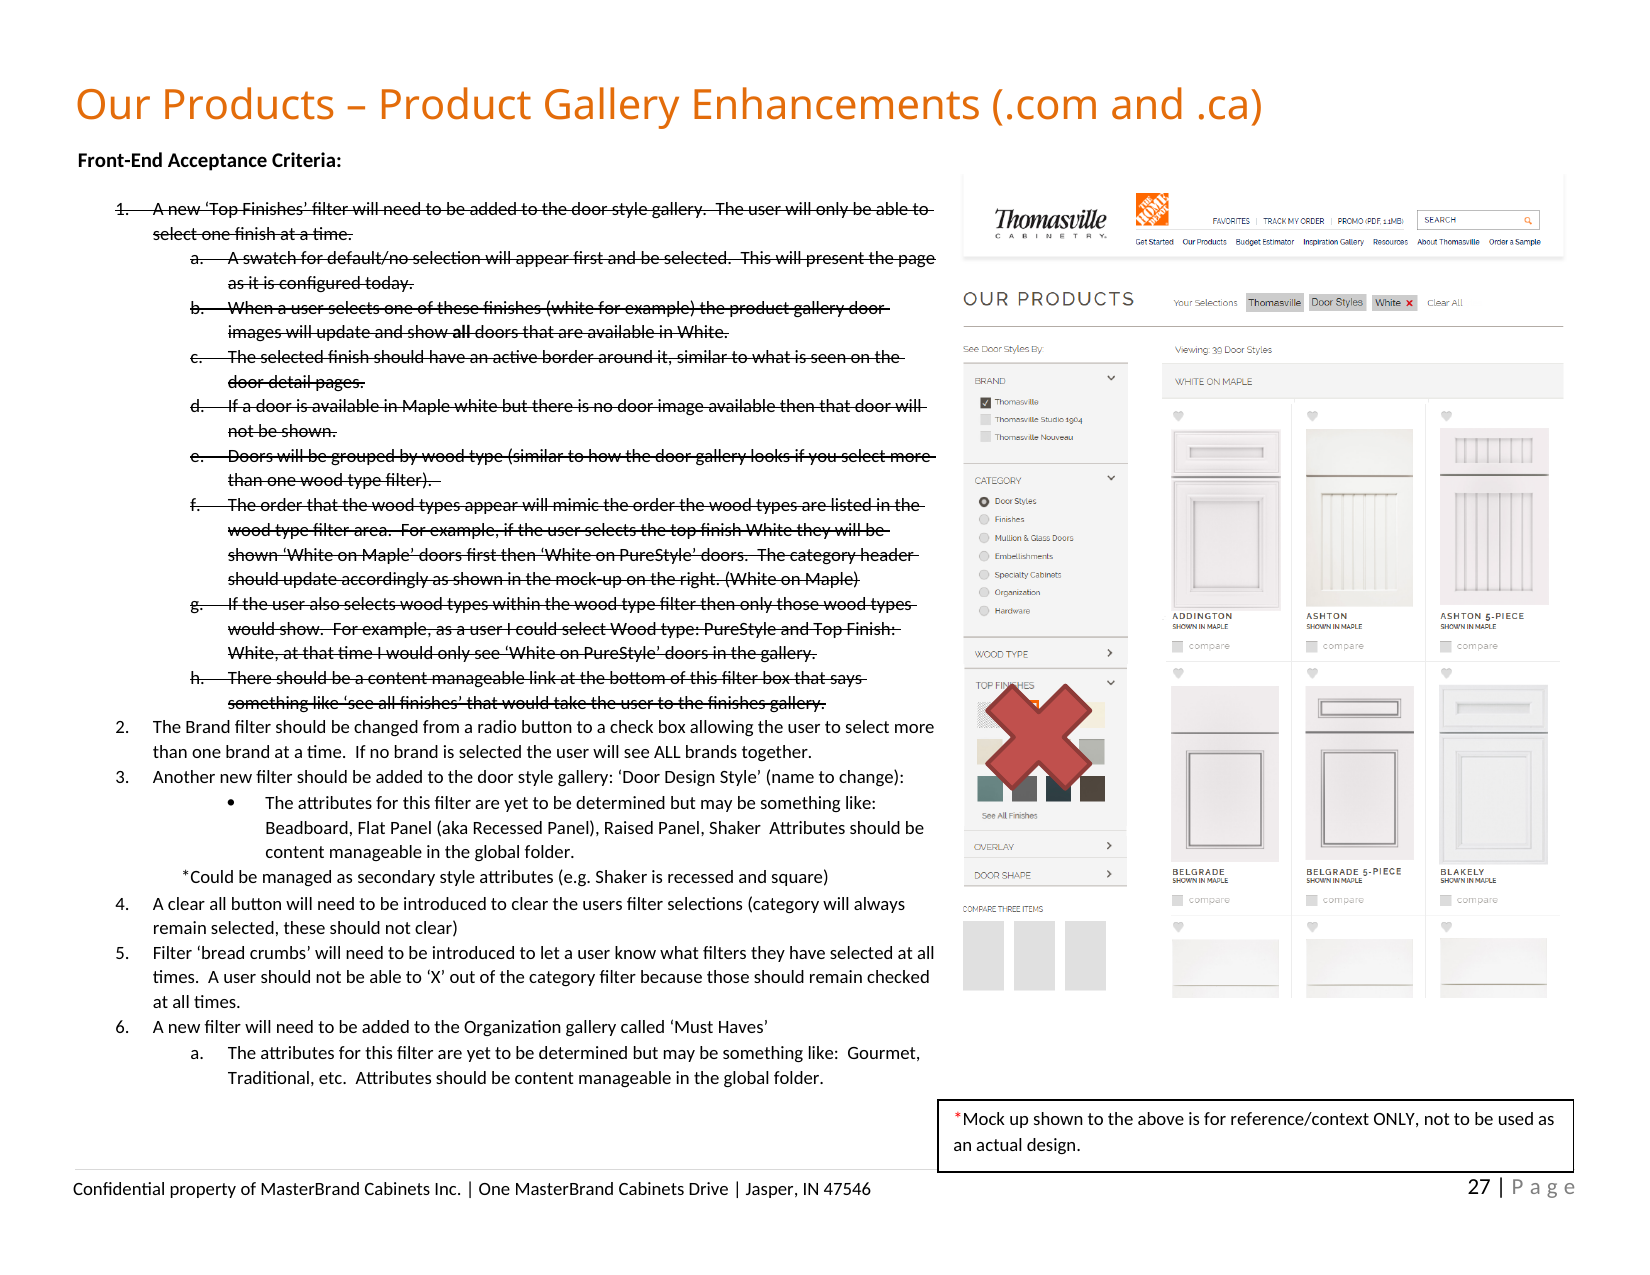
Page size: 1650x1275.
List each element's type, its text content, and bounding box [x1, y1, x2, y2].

list Our Products – Product Gallery Enhancements (.com and .ca) [75, 75, 1575, 132]
picture [951, 174, 1576, 998]
